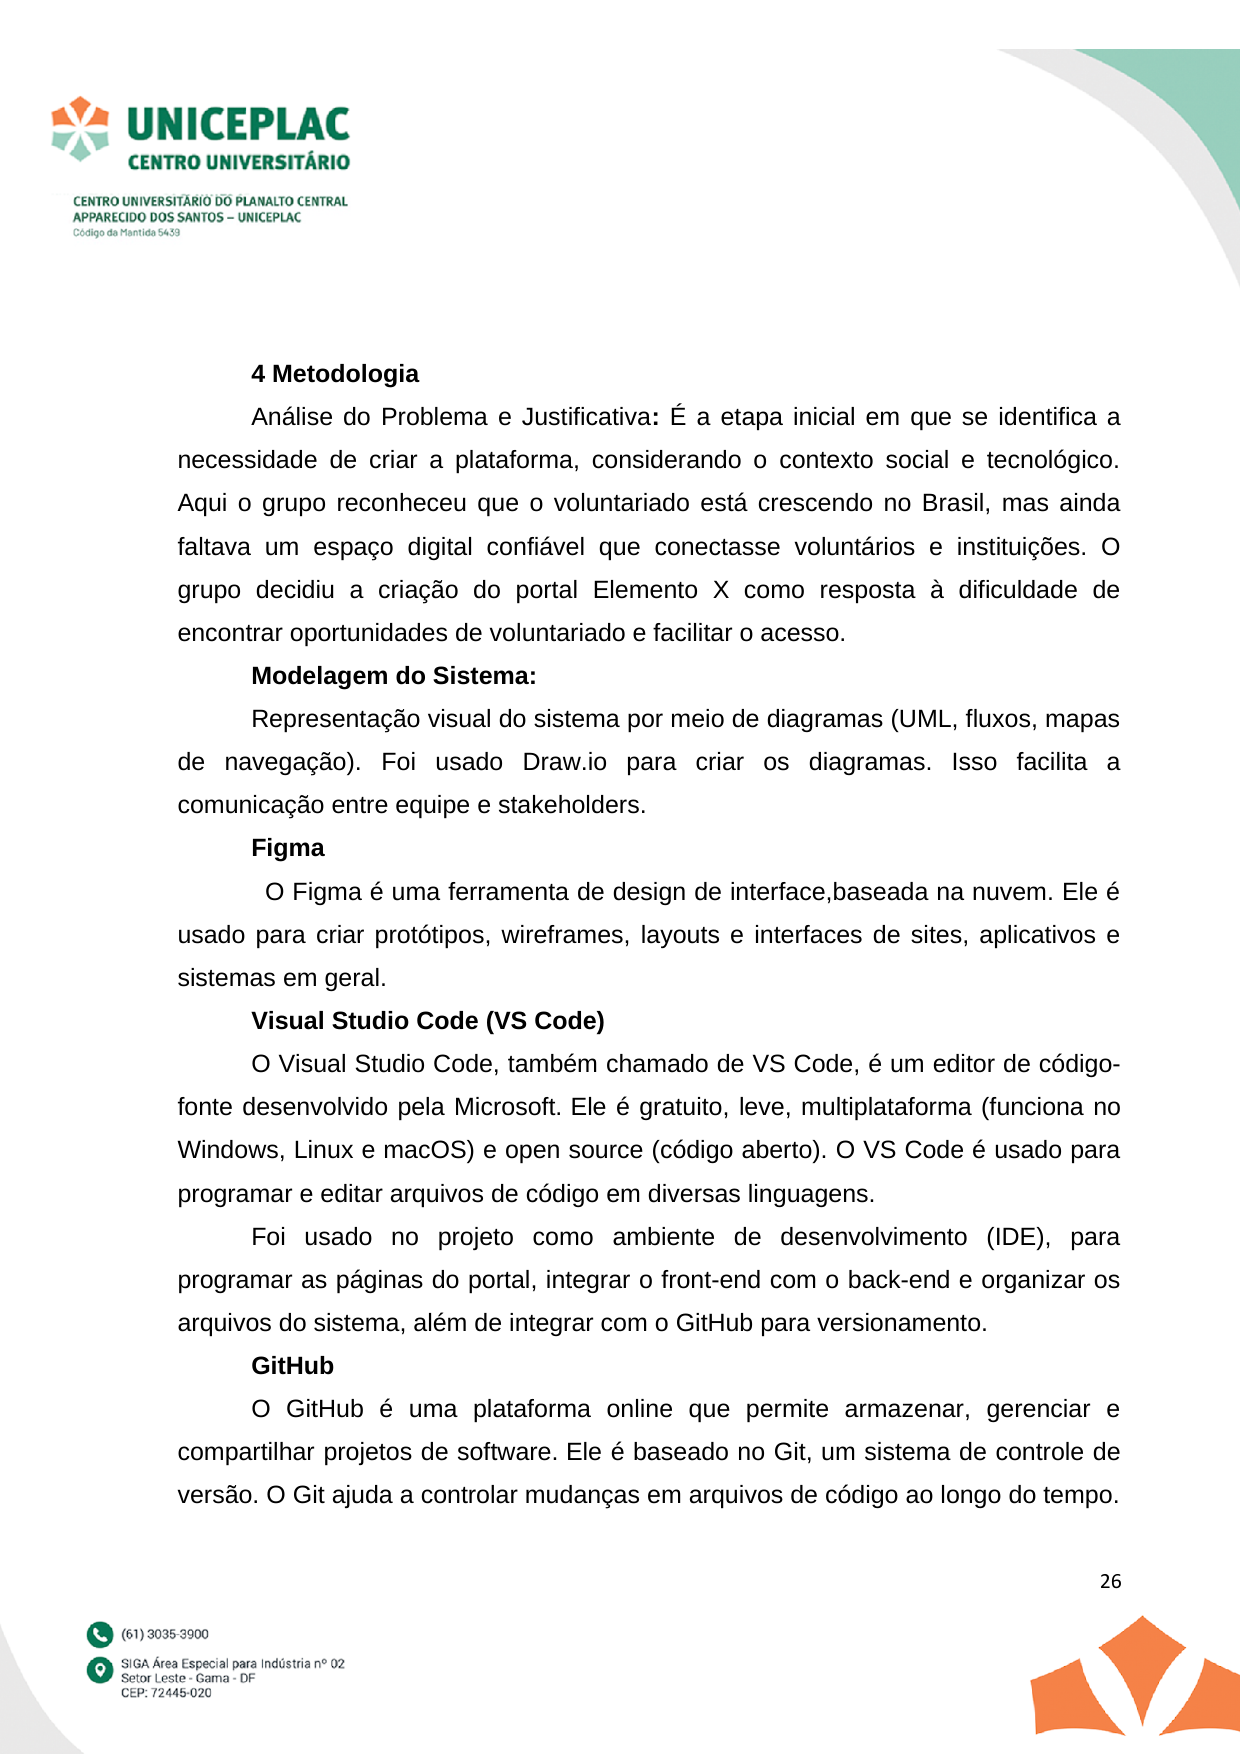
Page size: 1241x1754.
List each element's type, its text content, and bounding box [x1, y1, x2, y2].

subtitle 4 Metodologia [177, 359, 1122, 388]
text Visual Studio Code (VS Code) [177, 1006, 1122, 1035]
picture [0, 49, 1240, 1754]
text Figma [177, 833, 1122, 862]
text O Figma é uma ferramenta de design de interface,baseada na nuvem. Ele é usado para criar protótipos, wireframes, layouts e interfaces de sites, aplicativos e sistemas em geral. [177, 877, 1122, 992]
text Foi usado no projeto como ambiente de desenvolvimento (IDE), para programar as páginas do portal, integrar o front-end com o back-end e organizar os arquivos do sistema, além de integrar com o GitHub para versionamento. [177, 1222, 1122, 1337]
text Análise do Problema e Justificativa: É a etapa inicial em que se identifica a necessidade de criar a plataforma, considerando o contexto social e tecnológico. Aqui o grupo reconheceu que o voluntariado está crescendo no Brasil, mas ainda faltava um espaço digital confiável que conectasse voluntários e instituições. O grupo decidiu a criação do portal Elemento X como resposta à dificuldade de encontrar oportunidades de voluntariado e facilitar o acesso. [177, 402, 1122, 647]
text Representação visual do sistema por meio de diagramas (UML, fluxos, mapas de navegação). Foi usado Draw.io para criar os diagramas. Isso facilita a comunicação entre equipe e stakeholders. [177, 704, 1122, 819]
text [177, 1394, 1122, 1509]
text O Visual Studio Code, também chamado de VS Code, é um editor de código-fonte desenvolvido pela Microsoft. Ele é gratuito, leve, multiplataforma (funciona no Windows, Linux e macOS) e open source (código aberto). O VS Code é usado para programar e editar arquivos de código em diversas linguagens. [177, 1049, 1122, 1207]
text GitHub [177, 1351, 1122, 1380]
text Modelagem do Sistema: [177, 661, 1122, 690]
